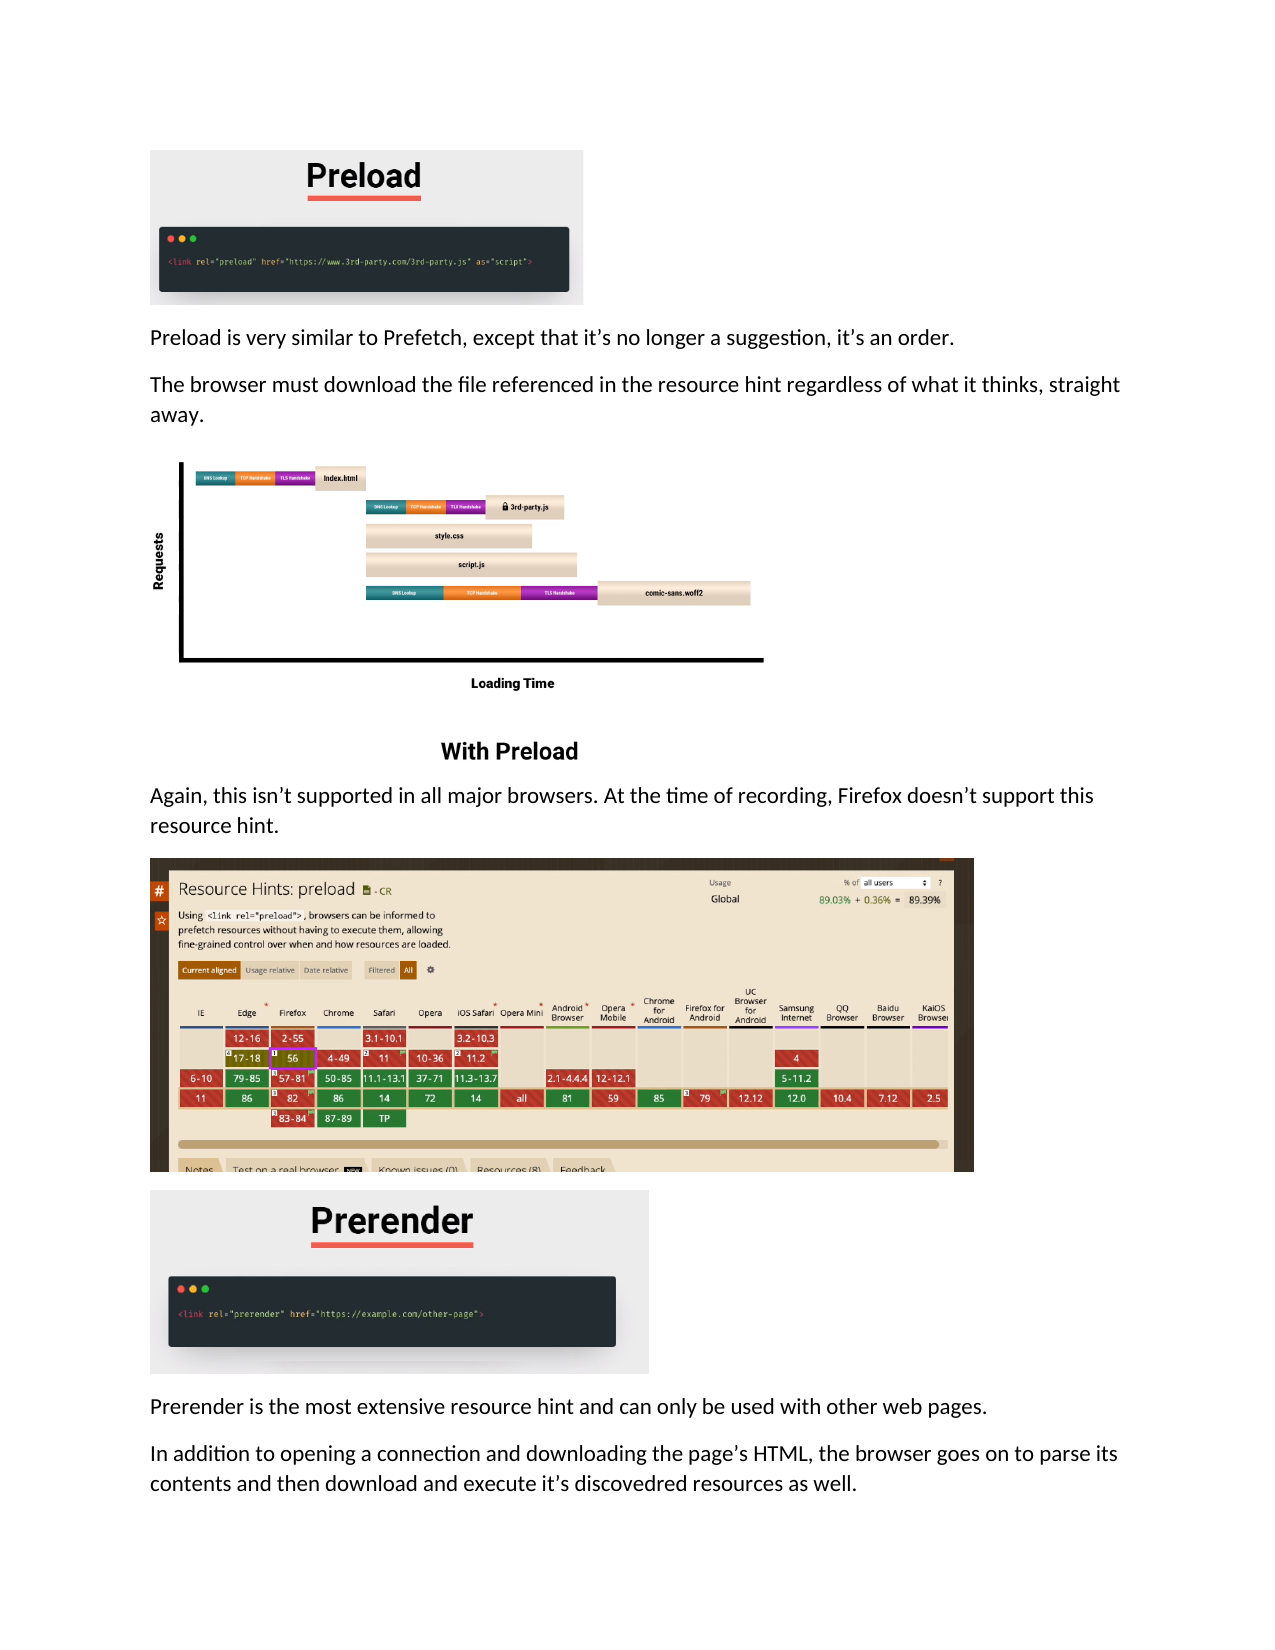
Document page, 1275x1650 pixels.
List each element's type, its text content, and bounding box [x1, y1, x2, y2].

text Again, this isn’t supported in all major browsers. At the time of recording, Firefox doesn’t support this resource hint. [150, 781, 1125, 839]
picture [150, 1190, 649, 1374]
text Preload is very similar to Prefetch, except that it’s no longer a suggestion, it’s an order. [150, 323, 1125, 351]
picture [150, 150, 584, 305]
picture [150, 858, 974, 1172]
text The browser must download the file referenced in the resource hint regardless of what it thinks, straight away. [150, 370, 1125, 428]
text Prerender is the most extensive resource hint and can only be used with other web pages. [150, 1392, 1125, 1420]
text In addition to opening a connection and downloading the page’s HTML, the browser goes on to parse its contents and then download and execute it’s discovedred resources as well. [150, 1439, 1125, 1497]
picture [150, 447, 764, 763]
